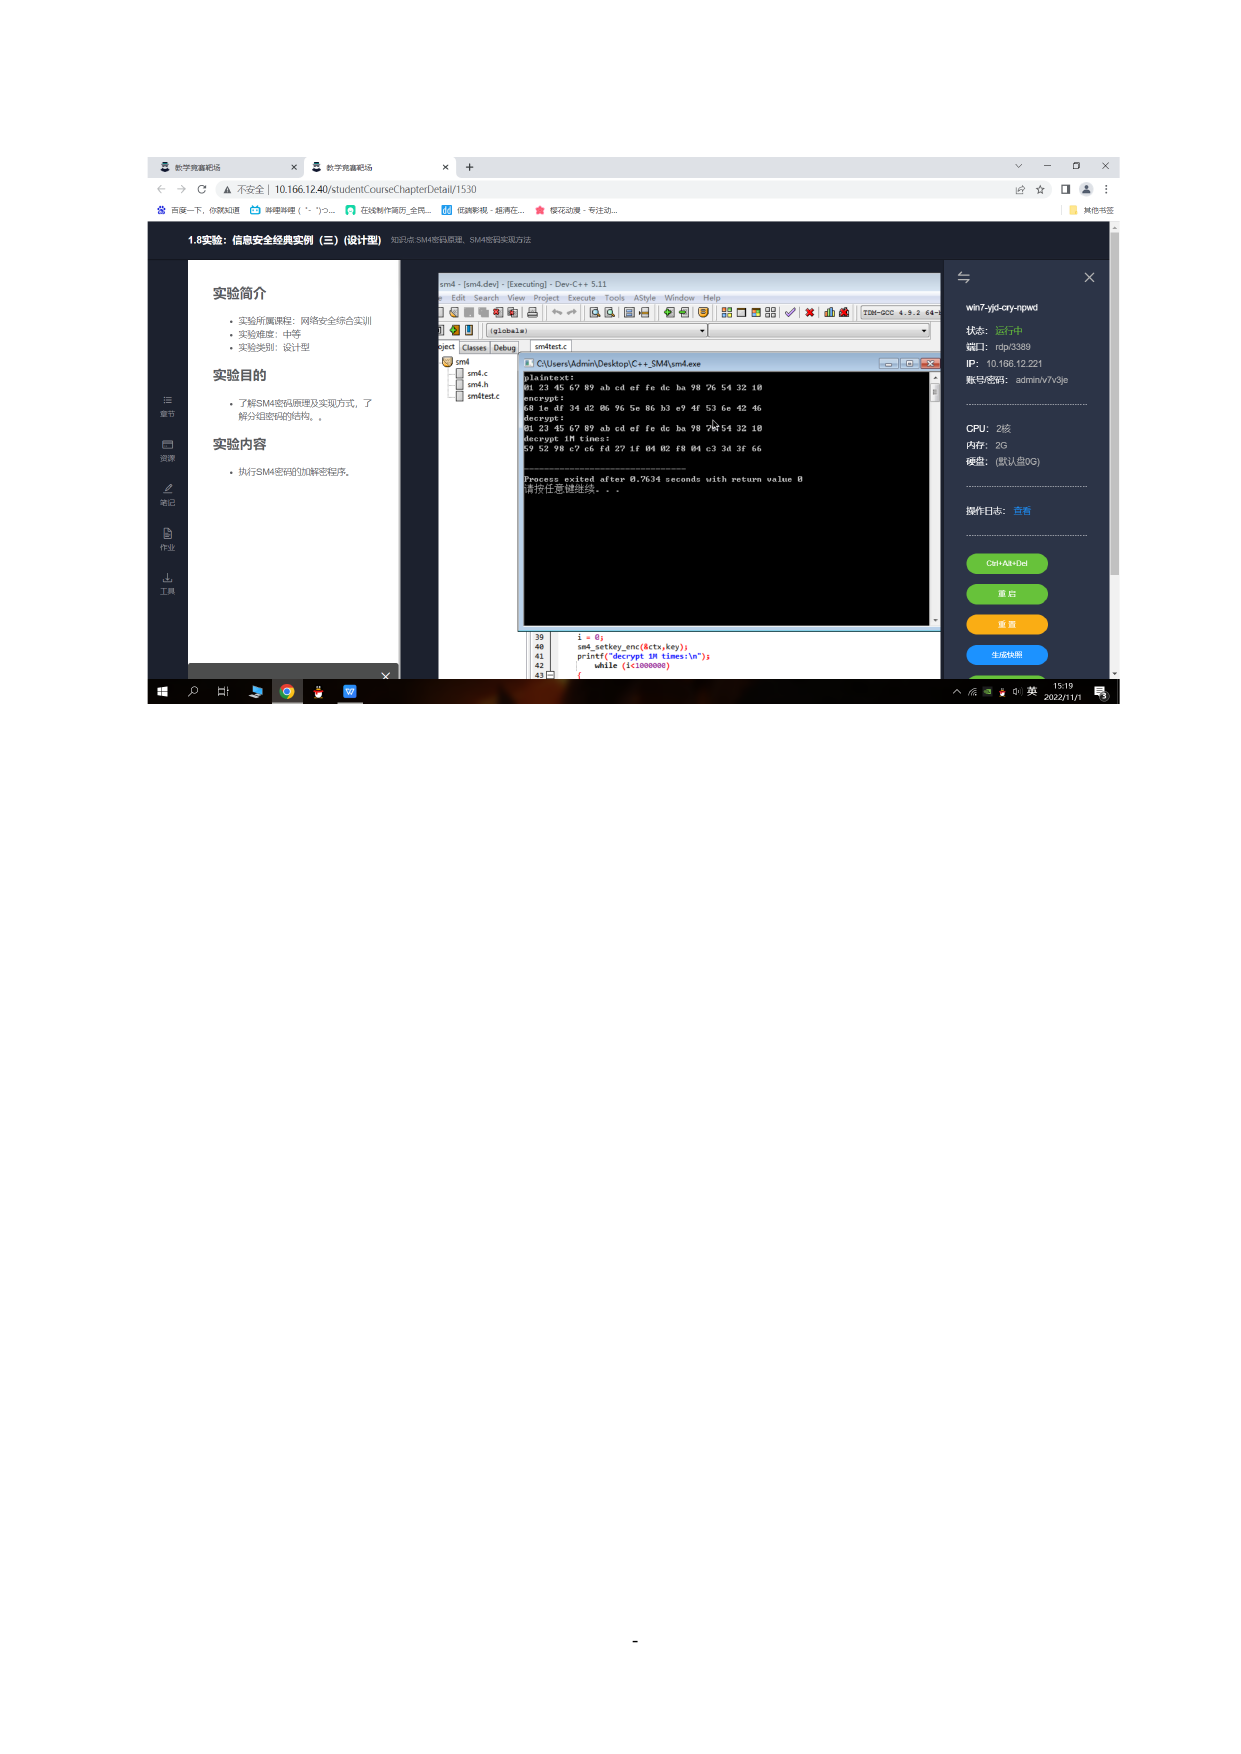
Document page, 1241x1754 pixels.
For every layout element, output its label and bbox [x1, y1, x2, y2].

picture [147, 157, 1120, 704]
